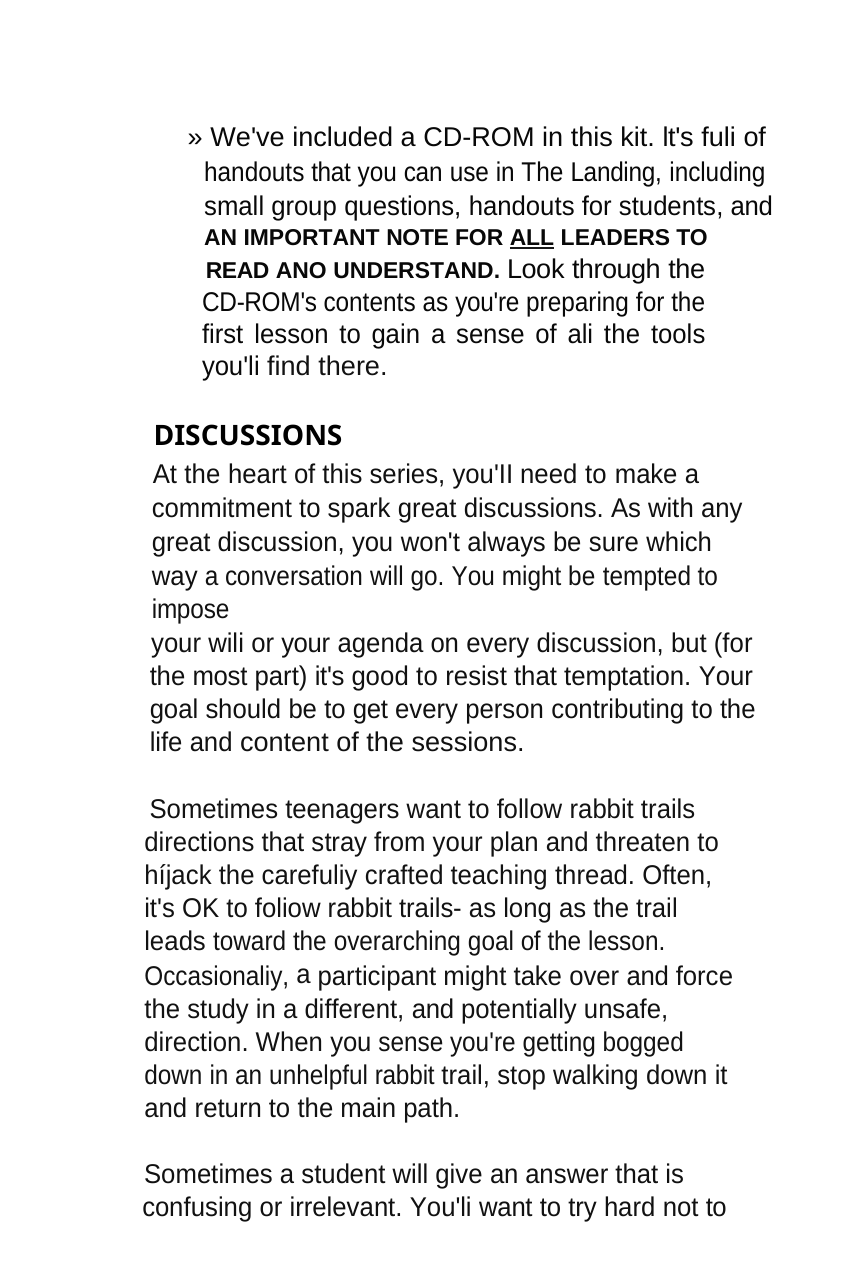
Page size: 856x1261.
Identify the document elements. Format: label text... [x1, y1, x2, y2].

text READ ANO UNDERSTAND. Look through the CD-ROM's contents as you're preparing for the first lesson to gain a sense of ali the tools you'li find there. [202, 253, 705, 381]
text your wili or your agenda on every discussion, but (for the most part) it's good to resist that temptation. Your goal should be to get every person contributing to the life and content of the sessions. [149, 627, 774, 758]
text DISCUSSIONS [153, 416, 774, 454]
text Sometimes teenagers want to follow rabbit trails­ directions that stray from your plan and threaten to híjack the carefuliy crafted teaching thread. Often, it's OK to foliow rabbit trails- as long as the trail leads toward the overarching goal of the lesson. Occasionaliy, a participant might take over and force the study in a different, and potentially unsafe, direction. When you sense you're getting bogged down in an unhelpful rabbit trail, stop walking down it and return to the main path. [144, 793, 744, 1123]
text » We've included a CD-ROM in this kit. lt's fuli of handouts that you can use in The Landing, including small group questions, handouts for students, and AN IMPORTANT NOTE FOR ALL LEADERS TO [187, 121, 774, 250]
text At the heart of this series, you'II need to make a commitment to spark great discussions. As with any great discussion, you won't always be sure which way a conversation will go. You might be tempted to impose [152, 458, 744, 624]
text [142, 1158, 744, 1222]
